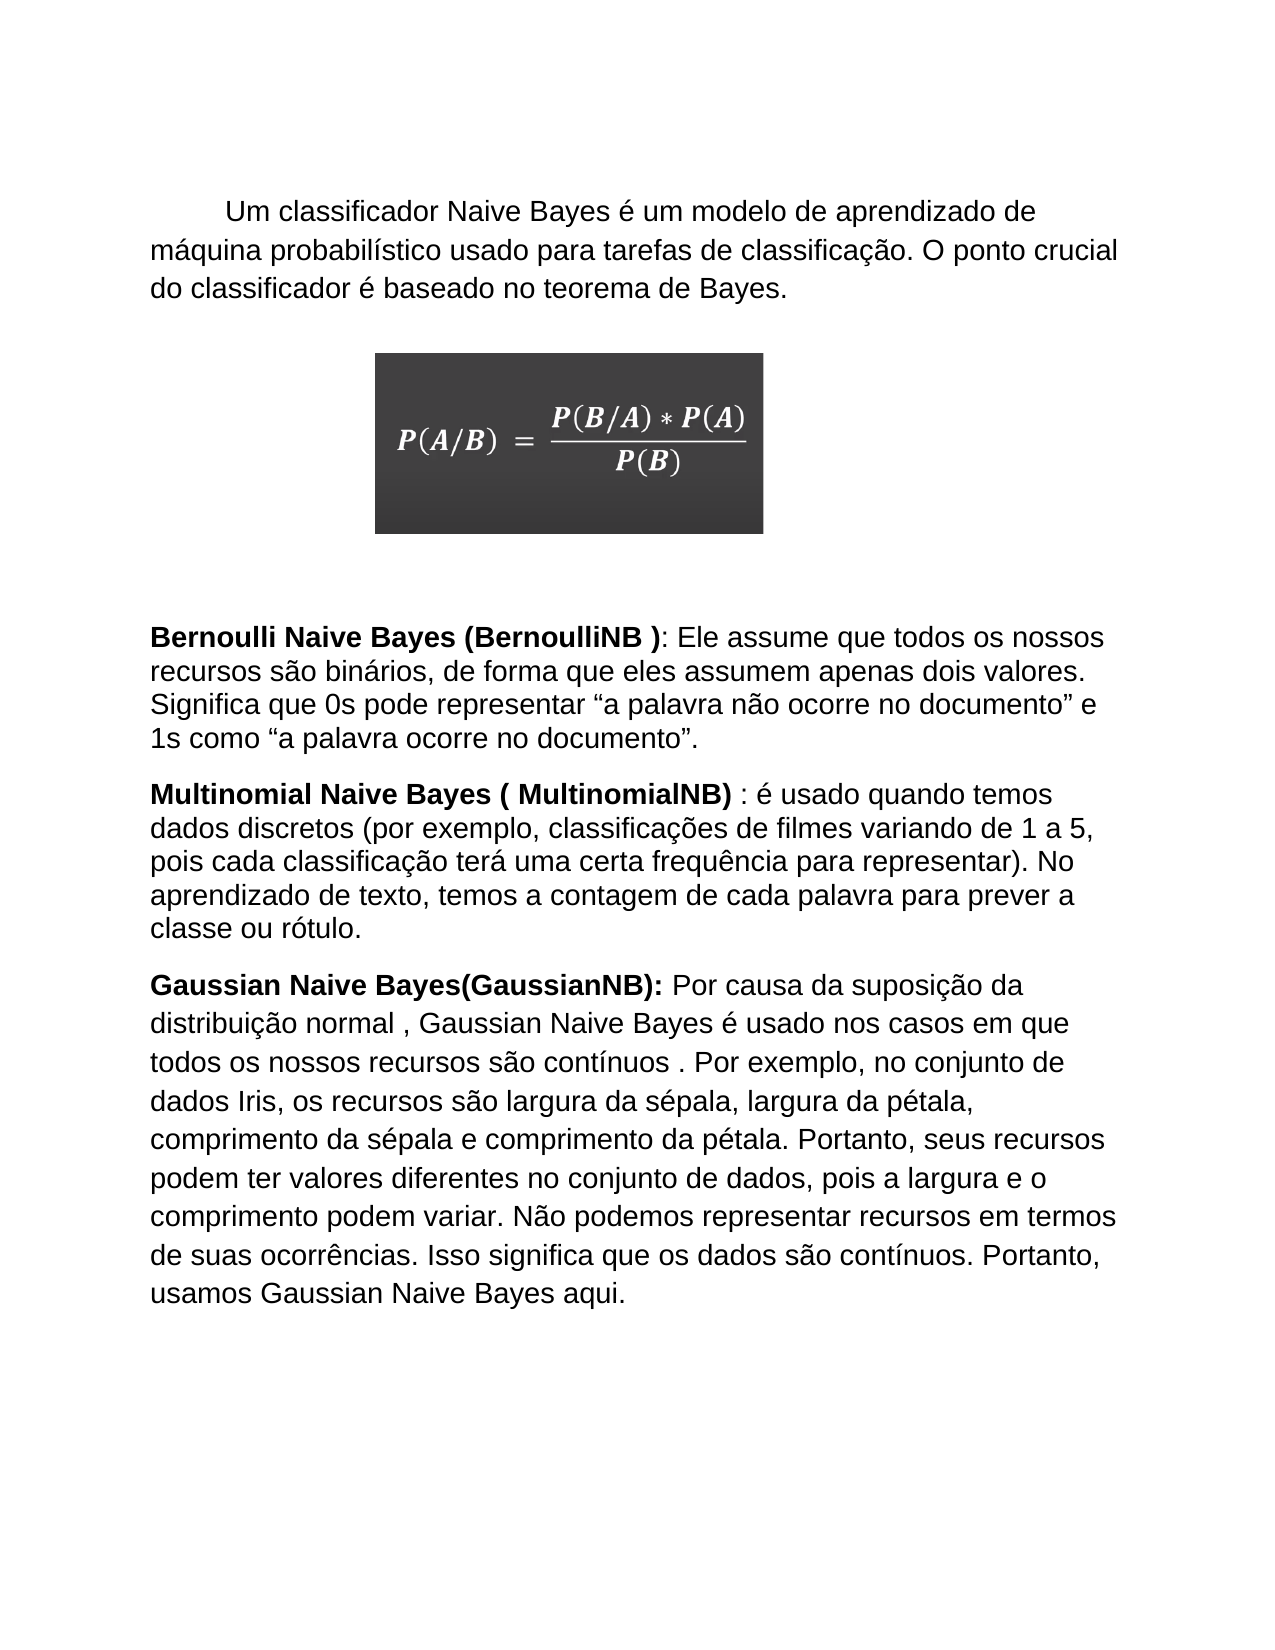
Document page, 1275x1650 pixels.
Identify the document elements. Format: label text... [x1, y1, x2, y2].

text Gaussian Naive Bayes(GaussianNB): Por causa da suposição da distribuição normal , Gaussian Naive Bayes é usado nos casos em que todos os nossos recursos são contínuos . Por exemplo, no conjunto de dados Iris, os recursos são largura da sépala, largura da pétala, comprimento da sépala e comprimento da pétala. Portanto, seus recursos podem ter valores diferentes no conjunto de dados, pois a largura e o comprimento podem variar. Não podemos representar recursos em termos de suas ocorrências. Isso significa que os dados são contínuos. Portanto, usamos Gaussian Naive Bayes aqui. [150, 968, 1125, 1310]
text Multinomial Naive Bayes ( MultinomialNB) : é usado quando temos dados discretos (por exemplo, classificações de filmes variando de 1 a 5, pois cada classificação terá uma certa frequência para representar). No aprendizado de texto, temos a contagem de cada palavra para prever a classe ou rótulo. [150, 777, 1125, 945]
text Bernoulli Naive Bayes (BernoulliNB ): Ele assume que todos os nossos recursos são binários, de forma que eles assumem apenas dois valores. Significa que 0s pode representar “a palavra não ocorre no documento” e 1s como “a palavra ocorre no documento”. [150, 620, 1125, 754]
text Um classificador Naive Bayes é um modelo de aprendizado de máquina probabilístico usado para tarefas de classificação. O ponto crucial do classificador é baseado no teorema de Bayes. [150, 194, 1125, 305]
picture [375, 353, 764, 534]
